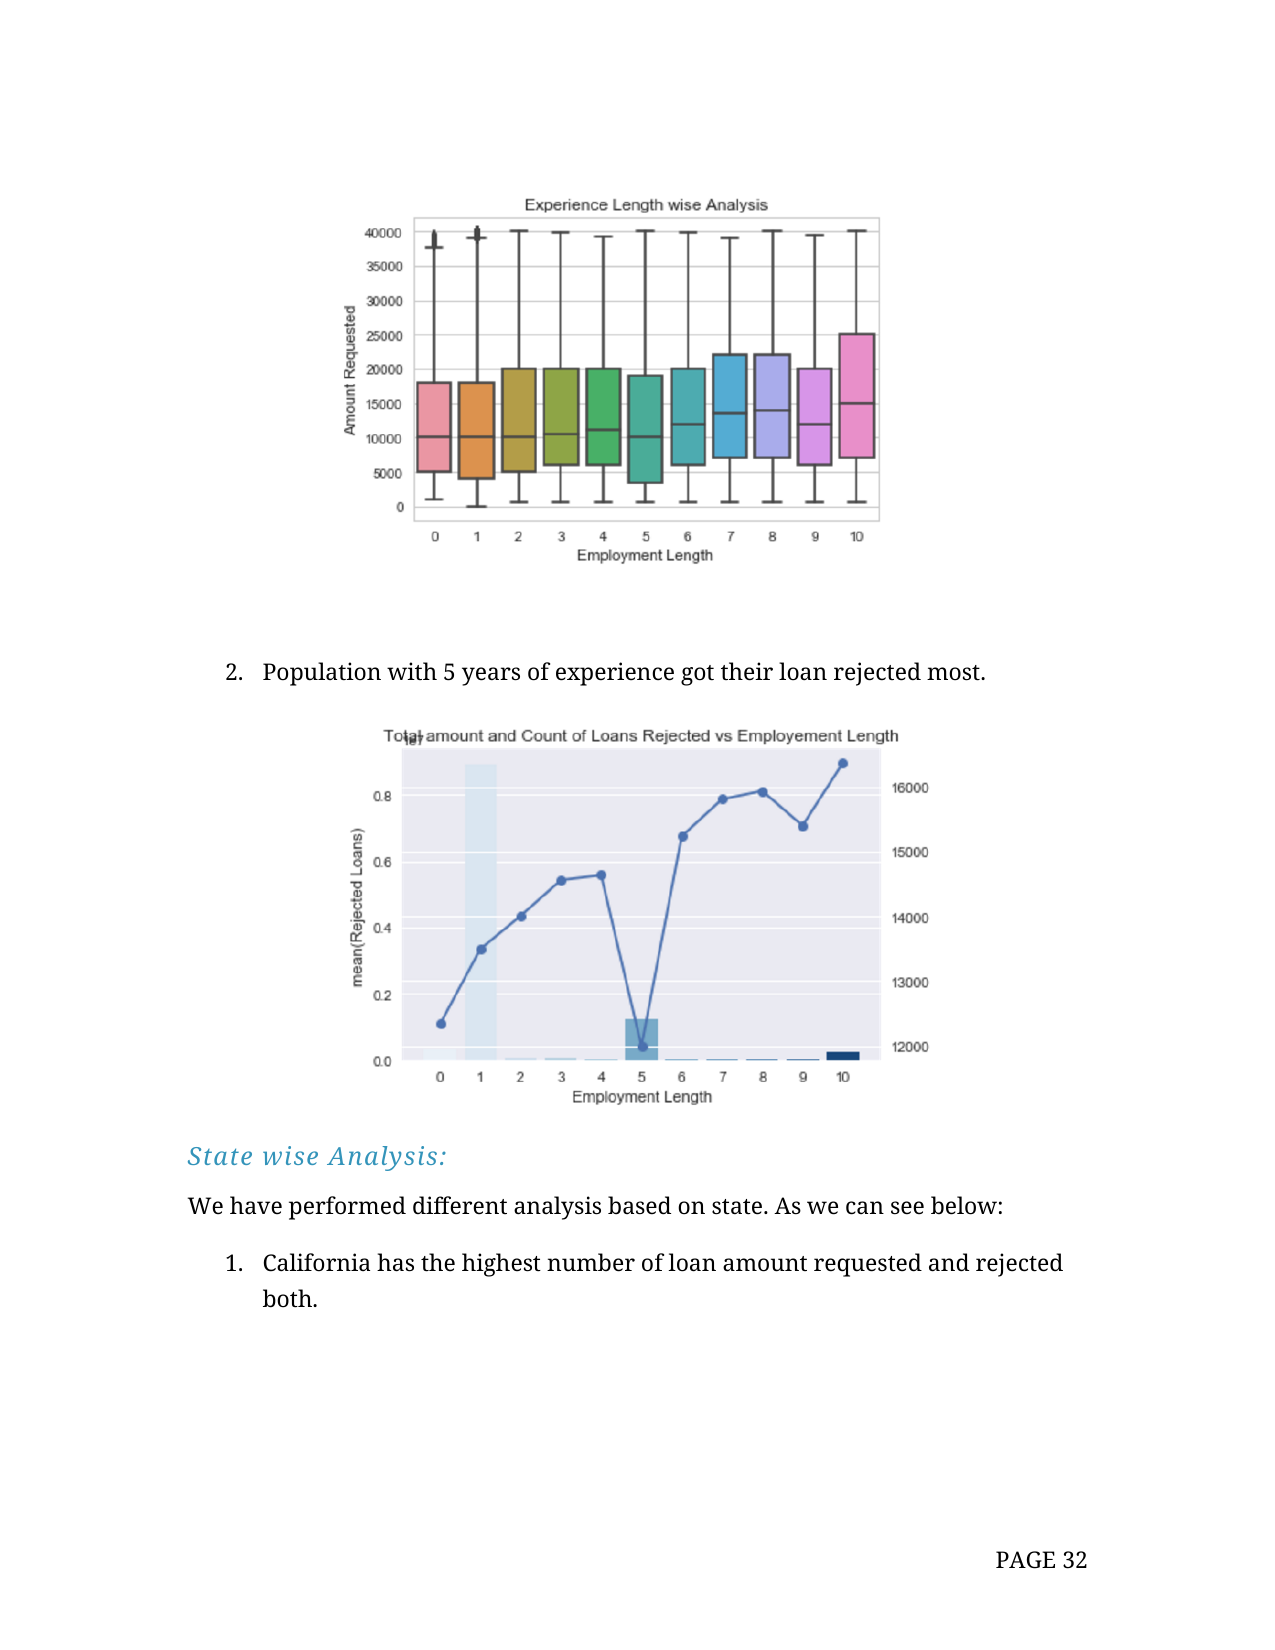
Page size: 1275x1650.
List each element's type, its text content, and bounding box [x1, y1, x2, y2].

text We have performed different analysis based on state. As we can see below: [187, 1190, 1087, 1221]
subtitle State wise Analysis: [187, 1139, 1087, 1173]
picture [337, 180, 913, 574]
list California has the highest number of loan amount requested and rejected both. [225, 1247, 1087, 1314]
list Population with 5 years of experience got their loan rejected most. [225, 656, 1087, 687]
picture [337, 712, 970, 1114]
